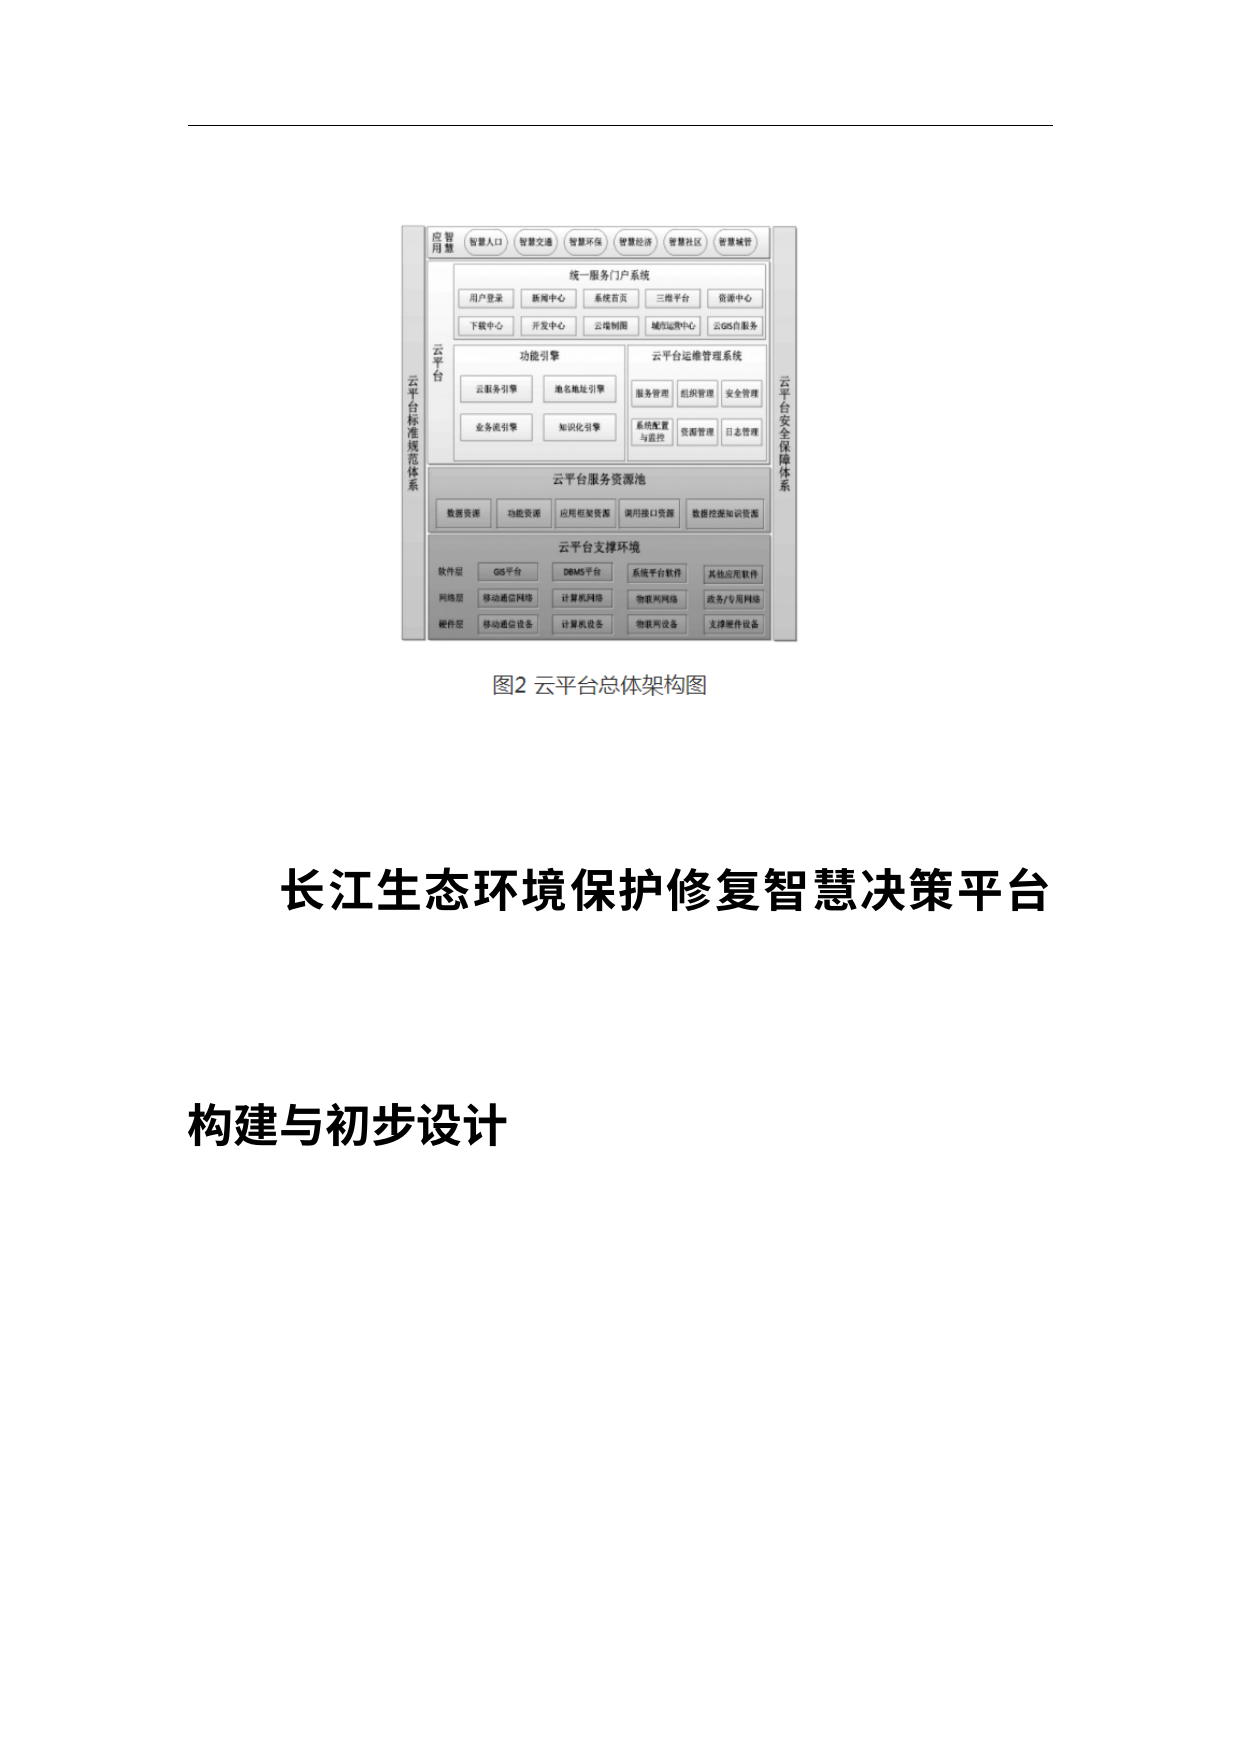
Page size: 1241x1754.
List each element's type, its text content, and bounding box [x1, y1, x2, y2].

picture [187, 156, 1053, 739]
subtitle 长江生态环境保护修复智慧决策平台构建与初步设计 [187, 839, 1053, 1171]
